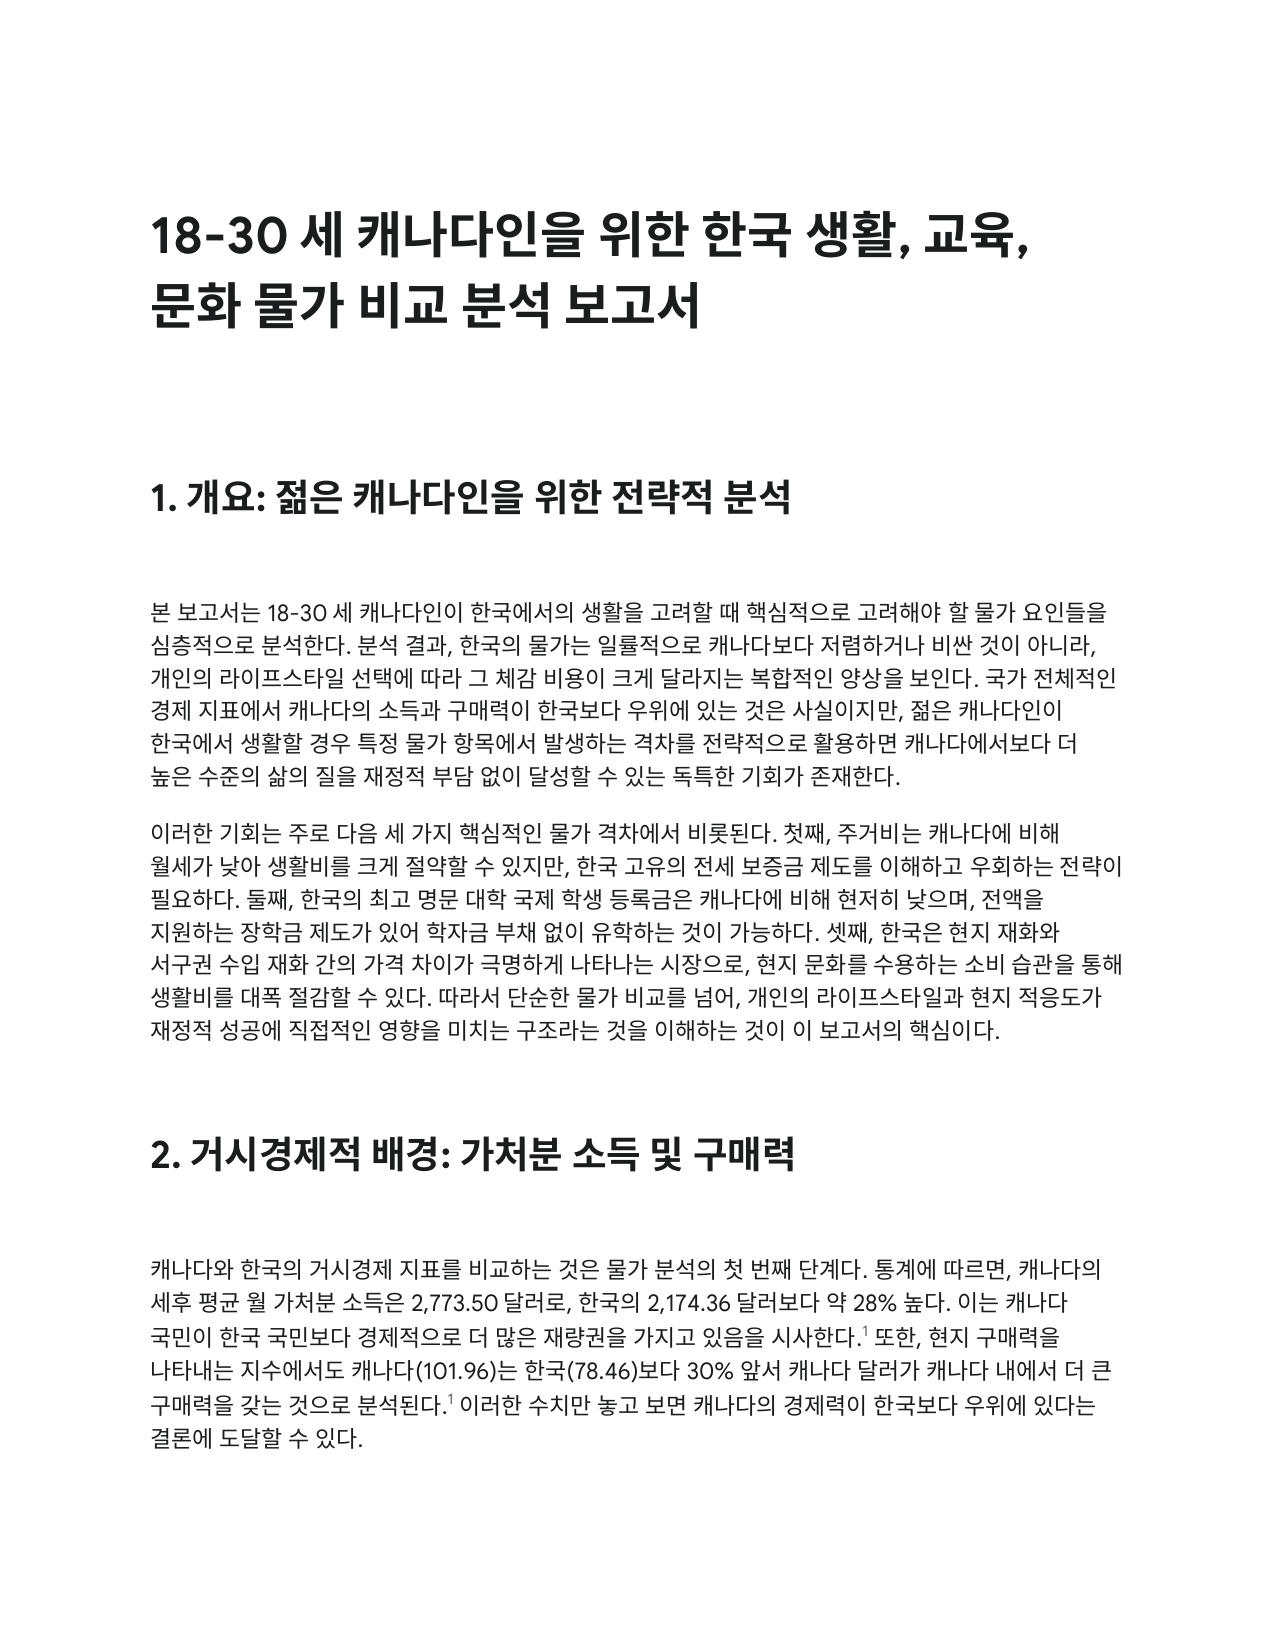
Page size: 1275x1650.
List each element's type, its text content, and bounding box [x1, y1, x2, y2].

subtitle 18-30세 캐나다인을 위한 한국 생활, 교육, 문화 물가 비교 분석 보고서 [150, 205, 1125, 339]
subtitle 1. 개요: 젊은 캐나다인을 위한 전략적 분석 [150, 476, 1125, 523]
text 본 보고서는 18-30세 캐나다인이 한국에서의 생활을 고려할 때 핵심적으로 고려해야 할 물가 요인들을 심층적으로 분석한다. 분석 결과, 한국의 물가는 일률적으로 캐나다보다 저렴하거나 비싼 것이 아니라, 개인의 라이프스타일 선택에 따라 그 체감 비용이 크게 달라지는 복합적인 양상을 보인다. 국가 전체적인 경제 지표에서 캐나다의 소득과 구매력이 한국보다 우위에 있는 것은 사실이지만, 젊은 캐나다인이 한국에서 생활할 경우 특정 물가 항목에서 발생하는 격차를 전략적으로 활용하면 캐나다에서보다 더 높은 수준의 삶의 질을 재정적 부담 없이 달성할 수 있는 독특한 기회가 존재한다. [150, 599, 1125, 792]
text 캐나다와 한국의 거시경제 지표를 비교하는 것은 물가 분석의 첫 번째 단계다. 통계에 따르면, 캐나다의 세후 평균 월 가처분 소득은 2,773.50달러로, 한국의 2,174.36달러보다 약 28% 높다. 이는 캐나다 국민이 한국 국민보다 경제적으로 더 많은 재량권을 가지고 있음을 시사한다.1 또한, 현지 구매력을 나타내는 지수에서도 캐나다(101.96)는 한국(78.46)보다 30% 앞서 캐나다 달러가 캐나다 내에서 더 큰 구매력을 갖는 것으로 분석된다.1 이러한 수치만 놓고 보면 캐나다의 경제력이 한국보다 우위에 있다는 결론에 도달할 수 있다. [150, 1256, 1125, 1454]
subtitle 2. 거시경제적 배경: 가처분 소득 및 구매력 [150, 1132, 1125, 1179]
text 이러한 기회는 주로 다음 세 가지 핵심적인 물가 격차에서 비롯된다. 첫째, 주거비는 캐나다에 비해 월세가 낮아 생활비를 크게 절약할 수 있지만, 한국 고유의 전세 보증금 제도를 이해하고 우회하는 전략이 필요하다. 둘째, 한국의 최고 명문 대학 국제 학생 등록금은 캐나다에 비해 현저히 낮으며, 전액을 지원하는 장학금 제도가 있어 학자금 부채 없이 유학하는 것이 가능하다. 셋째, 한국은 현지 재화와 서구권 수입 재화 간의 가격 차이가 극명하게 나타나는 시장으로, 현지 문화를 수용하는 소비 습관을 통해 생활비를 대폭 절감할 수 있다. 따라서 단순한 물가 비교를 넘어, 개인의 라이프스타일과 현지 적응도가 재정적 성공에 직접적인 영향을 미치는 구조라는 것을 이해하는 것이 이 보고서의 핵심이다. [150, 821, 1125, 1046]
